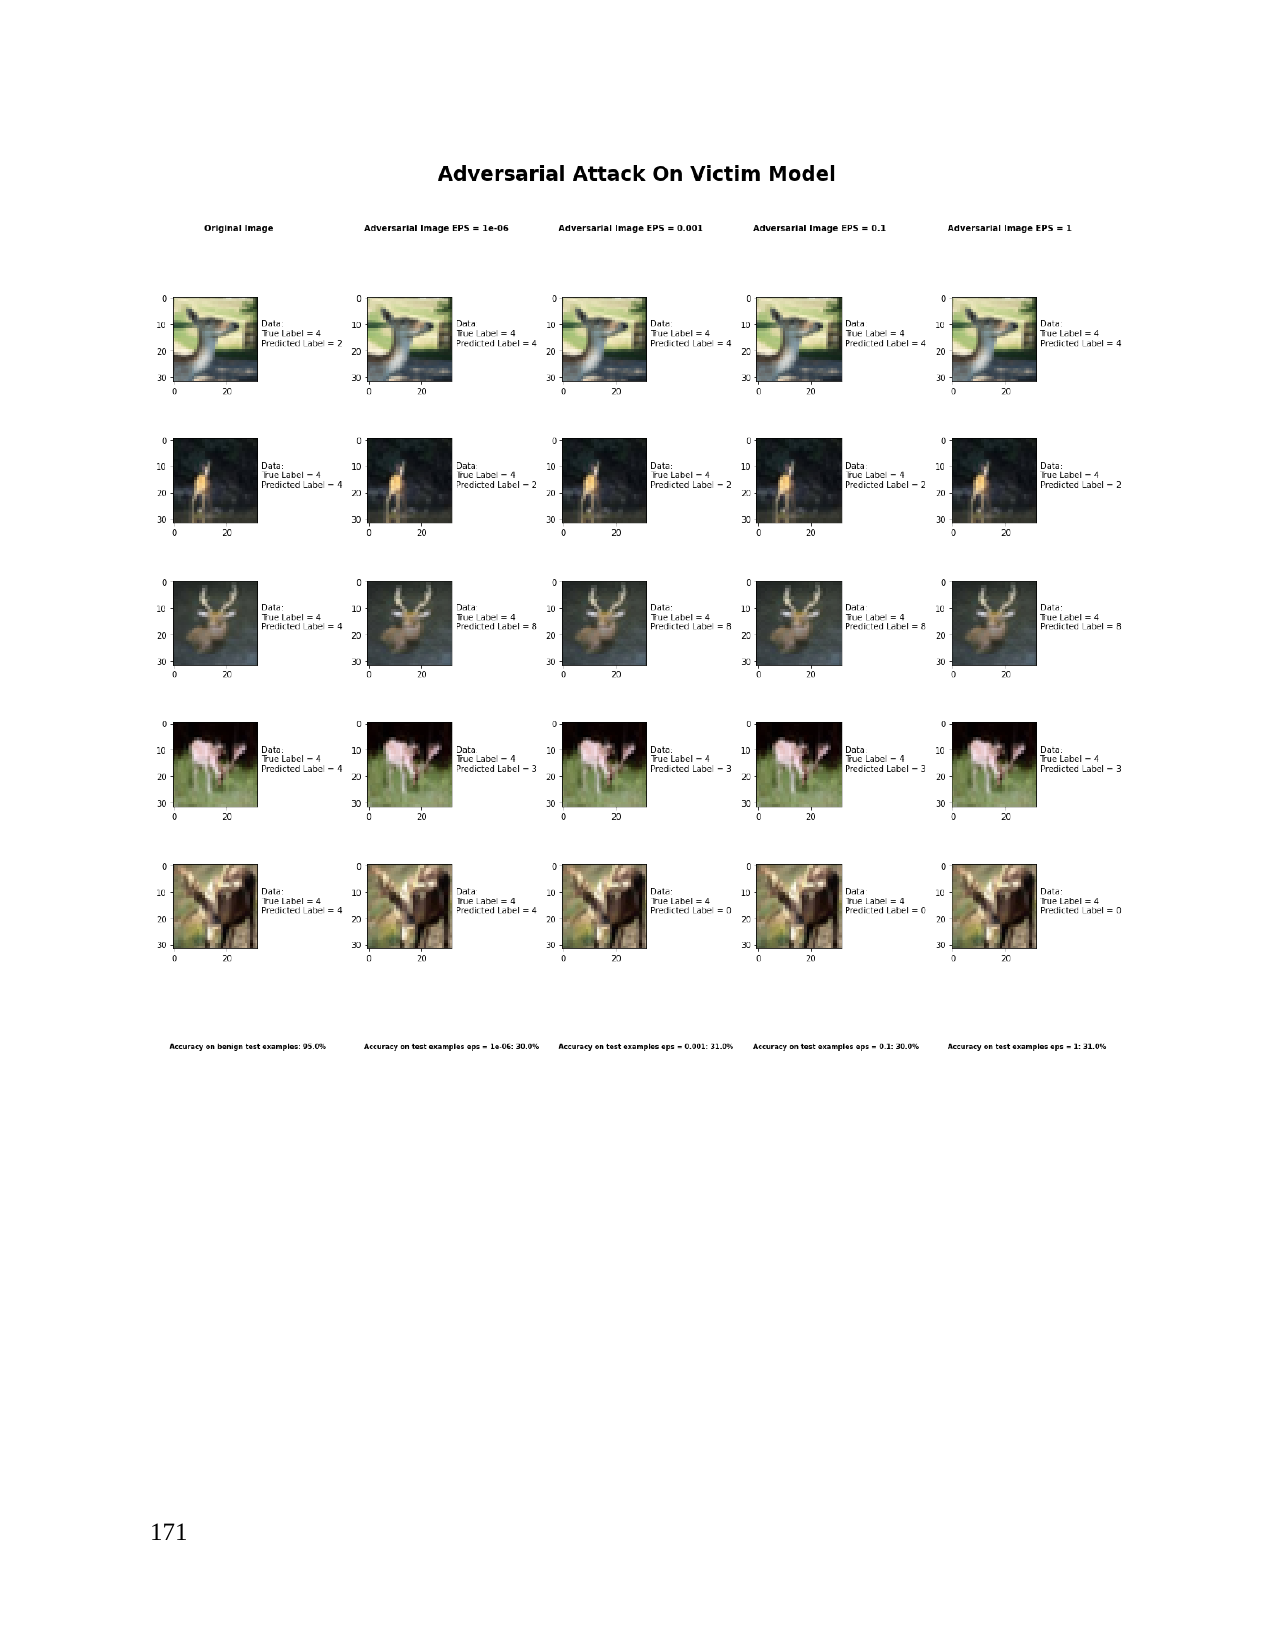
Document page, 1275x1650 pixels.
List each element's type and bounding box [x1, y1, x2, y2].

picture [150, 150, 1125, 1096]
